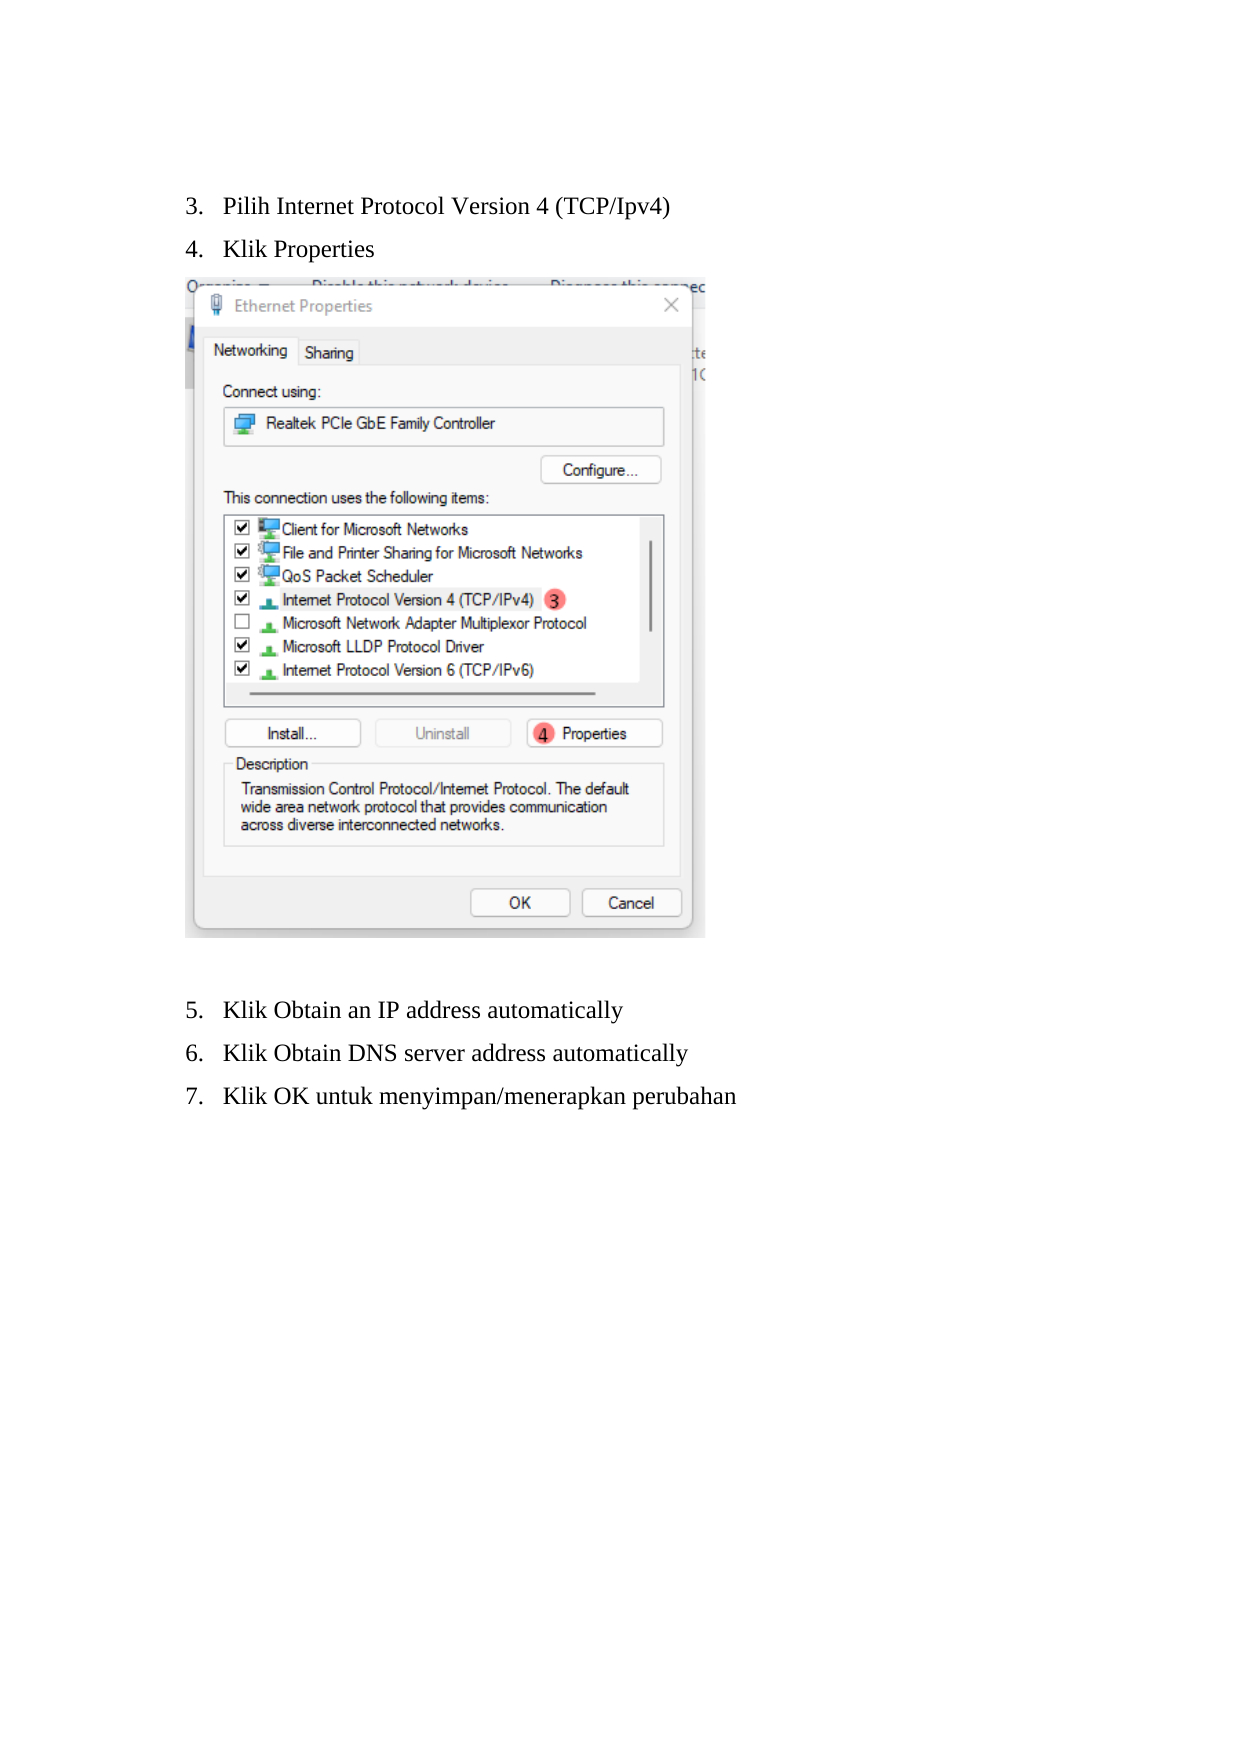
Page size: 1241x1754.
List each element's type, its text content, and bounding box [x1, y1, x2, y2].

list Klik OK untuk menyimpan/menerapkan perubahan [185, 1081, 1092, 1110]
list Pilih Internet Protocol Version 4 (TCP/Ipv4) [185, 191, 1092, 219]
picture [185, 277, 706, 938]
list Klik Obtain an IP address automatically [185, 995, 1092, 1024]
list Klik Obtain DNS server address automatically [185, 1038, 1092, 1067]
list Klik Properties [185, 234, 1092, 263]
